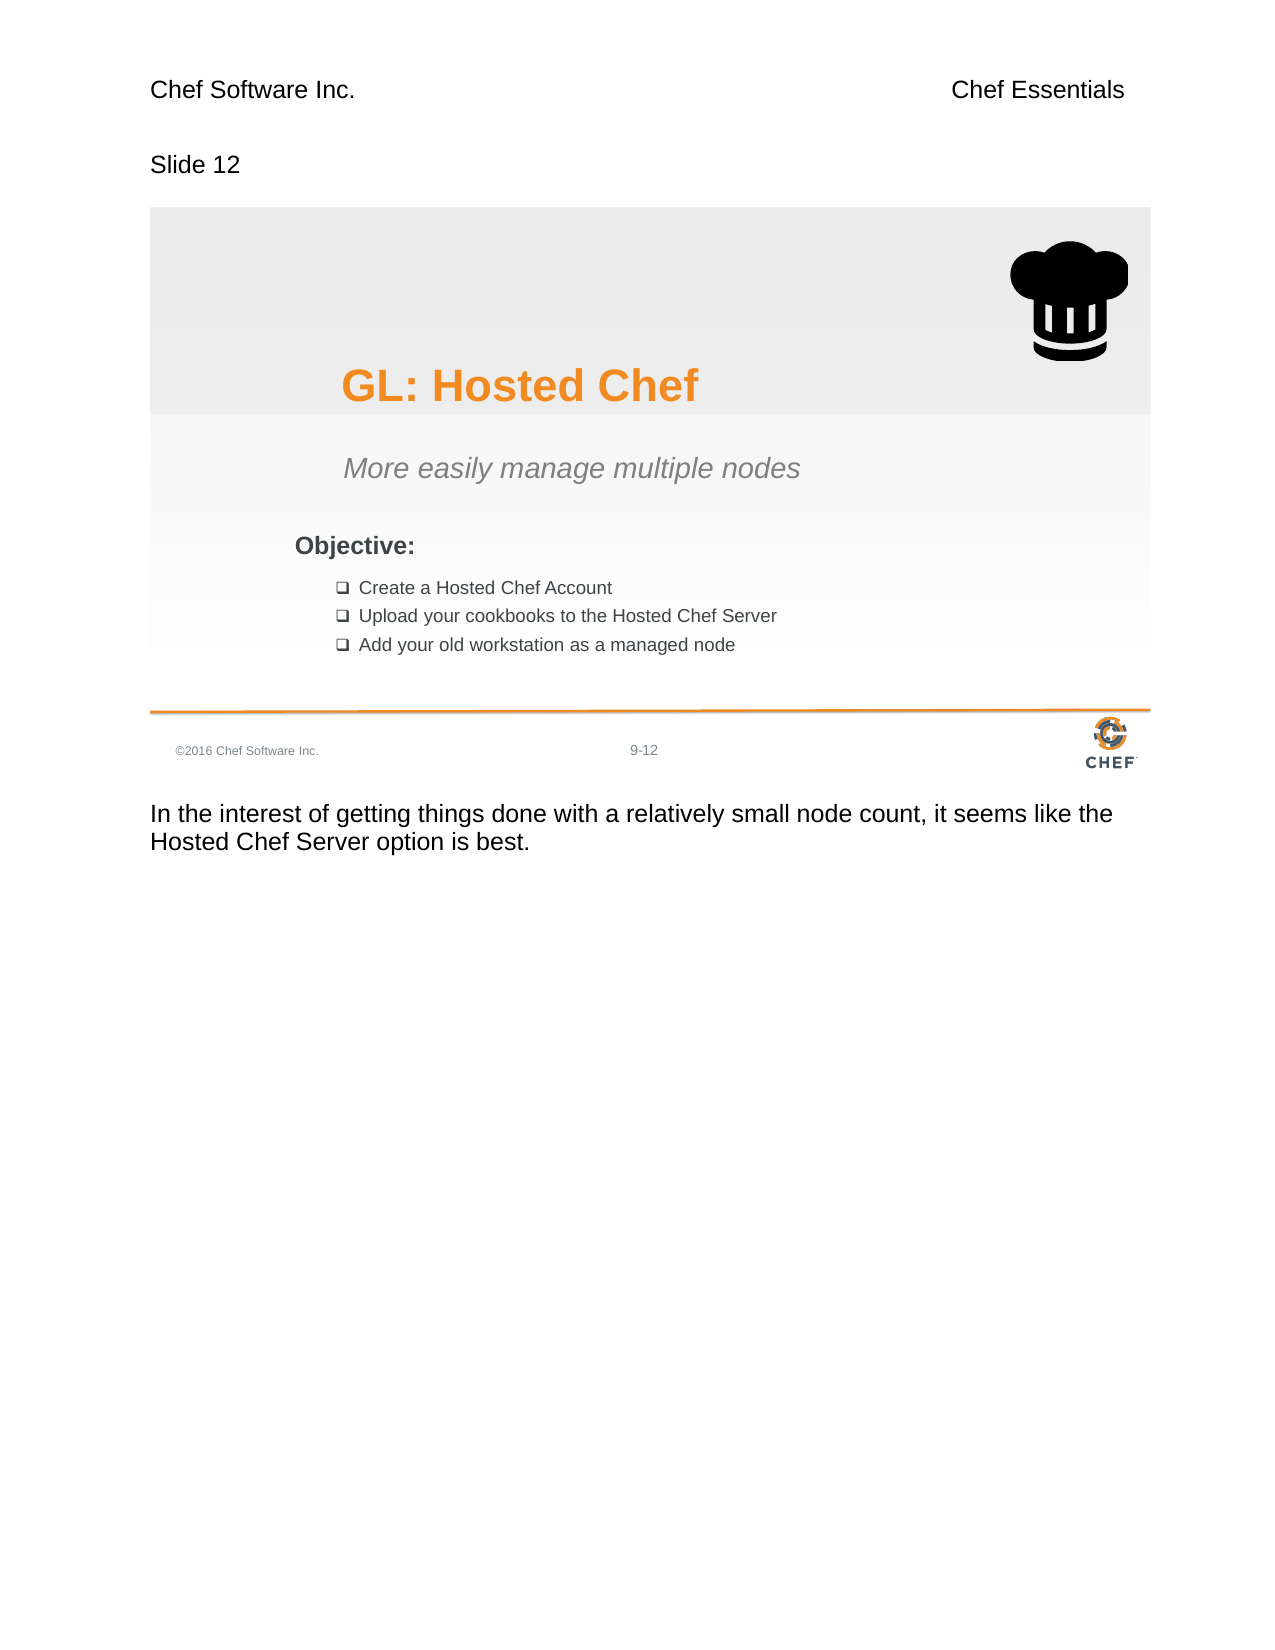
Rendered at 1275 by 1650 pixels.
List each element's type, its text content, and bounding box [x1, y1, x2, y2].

text Slide 12 [150, 150, 1125, 179]
text In the interest of getting things done with a relatively small node count, it seems like the Hosted Chef Server option is best. [150, 798, 1125, 856]
